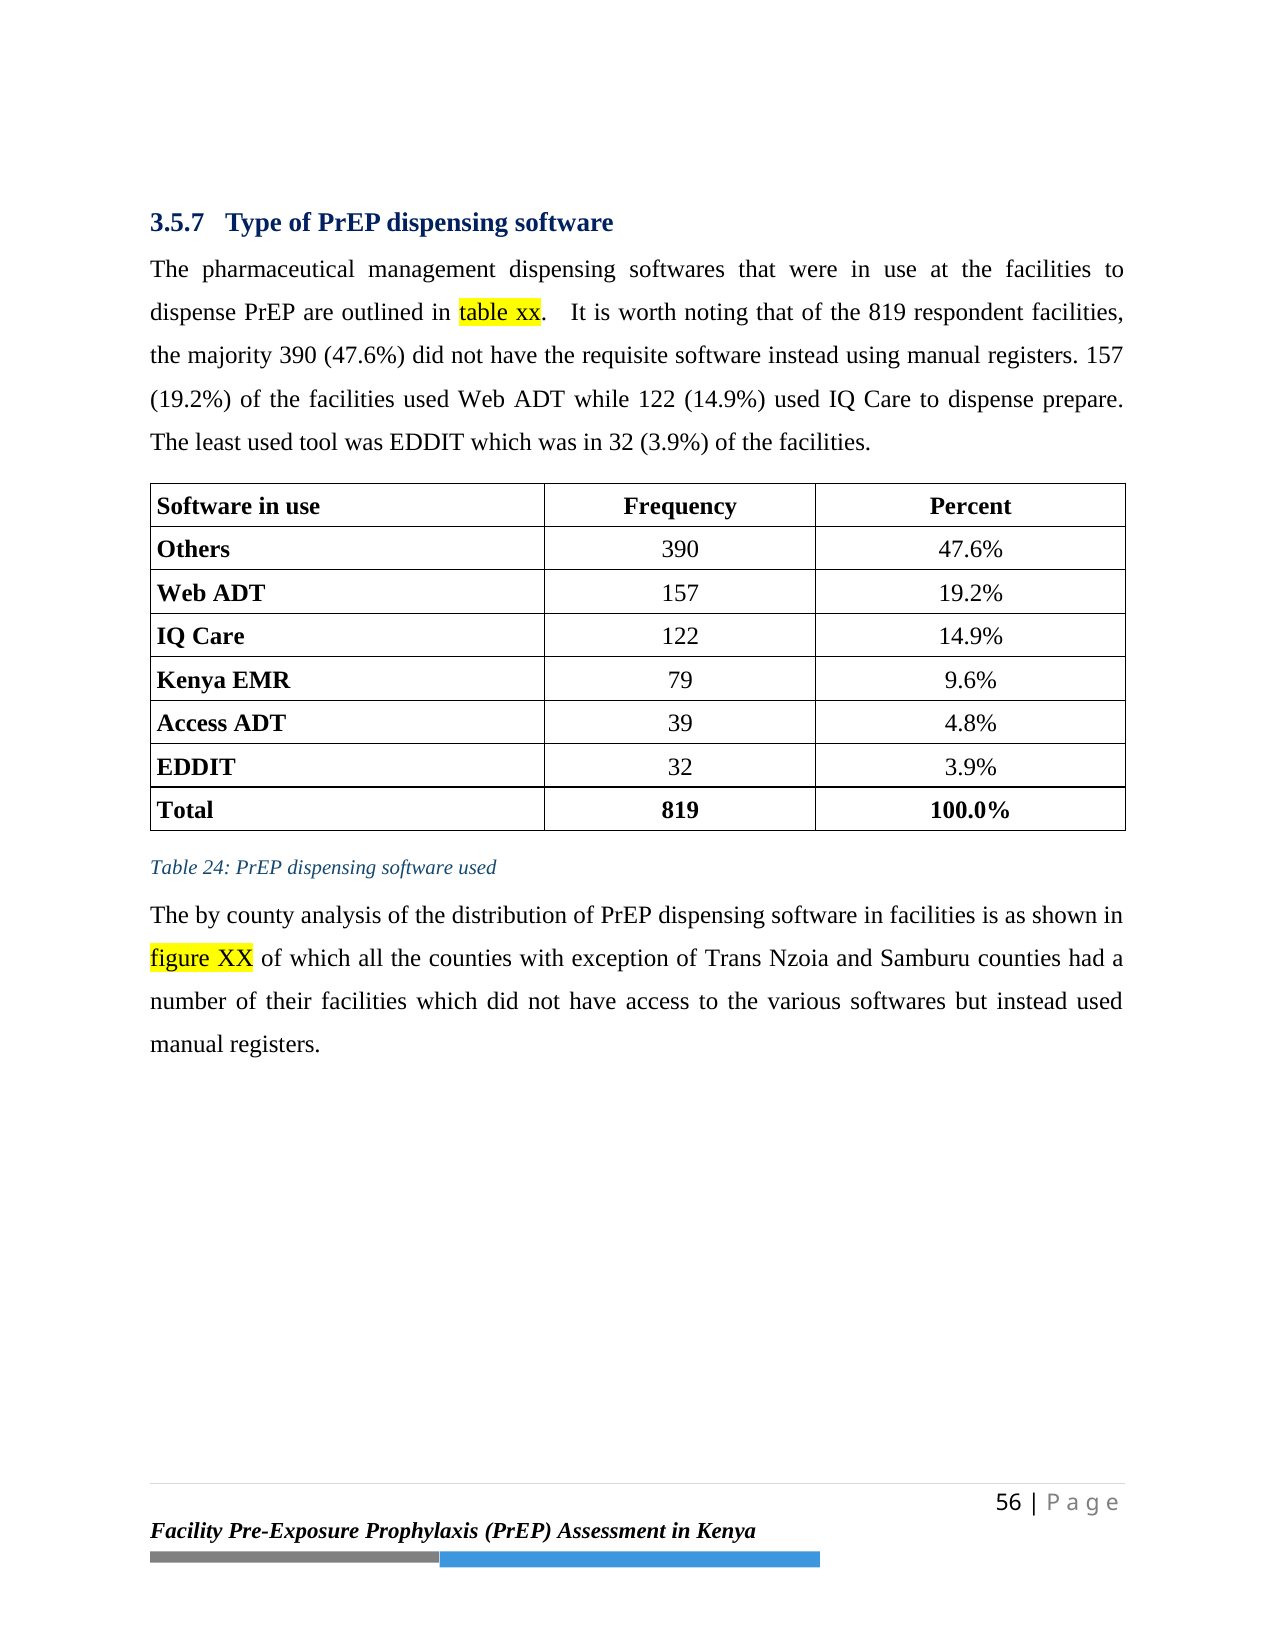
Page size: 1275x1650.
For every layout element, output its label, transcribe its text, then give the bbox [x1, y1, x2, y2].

table_cell 19.2% [816, 570, 1125, 613]
table_cell 47.6% [816, 527, 1125, 569]
table_cell 32 [545, 744, 815, 786]
table_cell IQ Care [151, 614, 544, 656]
table_cell Others [151, 527, 544, 569]
subtitle Type of PrEP dispensing software [150, 206, 1125, 237]
table_cell 14.9% [816, 614, 1125, 656]
table_header Percent [816, 484, 1125, 526]
table_cell 157 [545, 570, 815, 613]
table_cell 3.9% [816, 744, 1125, 786]
table_cell Total [151, 788, 544, 830]
table_cell 819 [545, 788, 815, 830]
table_cell 9.6% [816, 657, 1125, 699]
table_header Software in use [151, 484, 544, 526]
text The by county analysis of the distribution of PrEP dispensing software in facilities is as shown in figure XX of which all the counties with exception of Trans Nzoia and Samburu counties had a number of their facilities which did not have access to the various softwares but instead used manual registers. [150, 900, 1125, 1058]
table_cell 122 [545, 614, 815, 656]
table_cell EDDIT [151, 744, 544, 786]
table_cell 39 [545, 701, 815, 743]
table_cell Access ADT [151, 701, 544, 743]
text Table 24: PrEP dispensing software used [150, 855, 1125, 879]
table_header Frequency [545, 484, 815, 526]
table_cell 100.0% [816, 788, 1125, 830]
table_cell Kenya EMR [151, 657, 544, 699]
table_cell Web ADT [151, 570, 544, 613]
table_cell 390 [545, 527, 815, 569]
table_cell 4.8% [816, 701, 1125, 743]
table_cell 79 [545, 657, 815, 699]
text The pharmaceutical management dispensing softwares that were in use at the facilities to dispense PrEP are outlined in table xx. It is worth noting that of the 819 respondent facilities, the majority 390 (47.6%) did not have the requisite software instead using manual registers. 157 (19.2%) of the facilities used Web ADT while 122 (14.9%) used IQ Care to dispense prepare. The least used tool was EDDIT which was in 32 (3.9%) of the facilities. [150, 254, 1125, 456]
